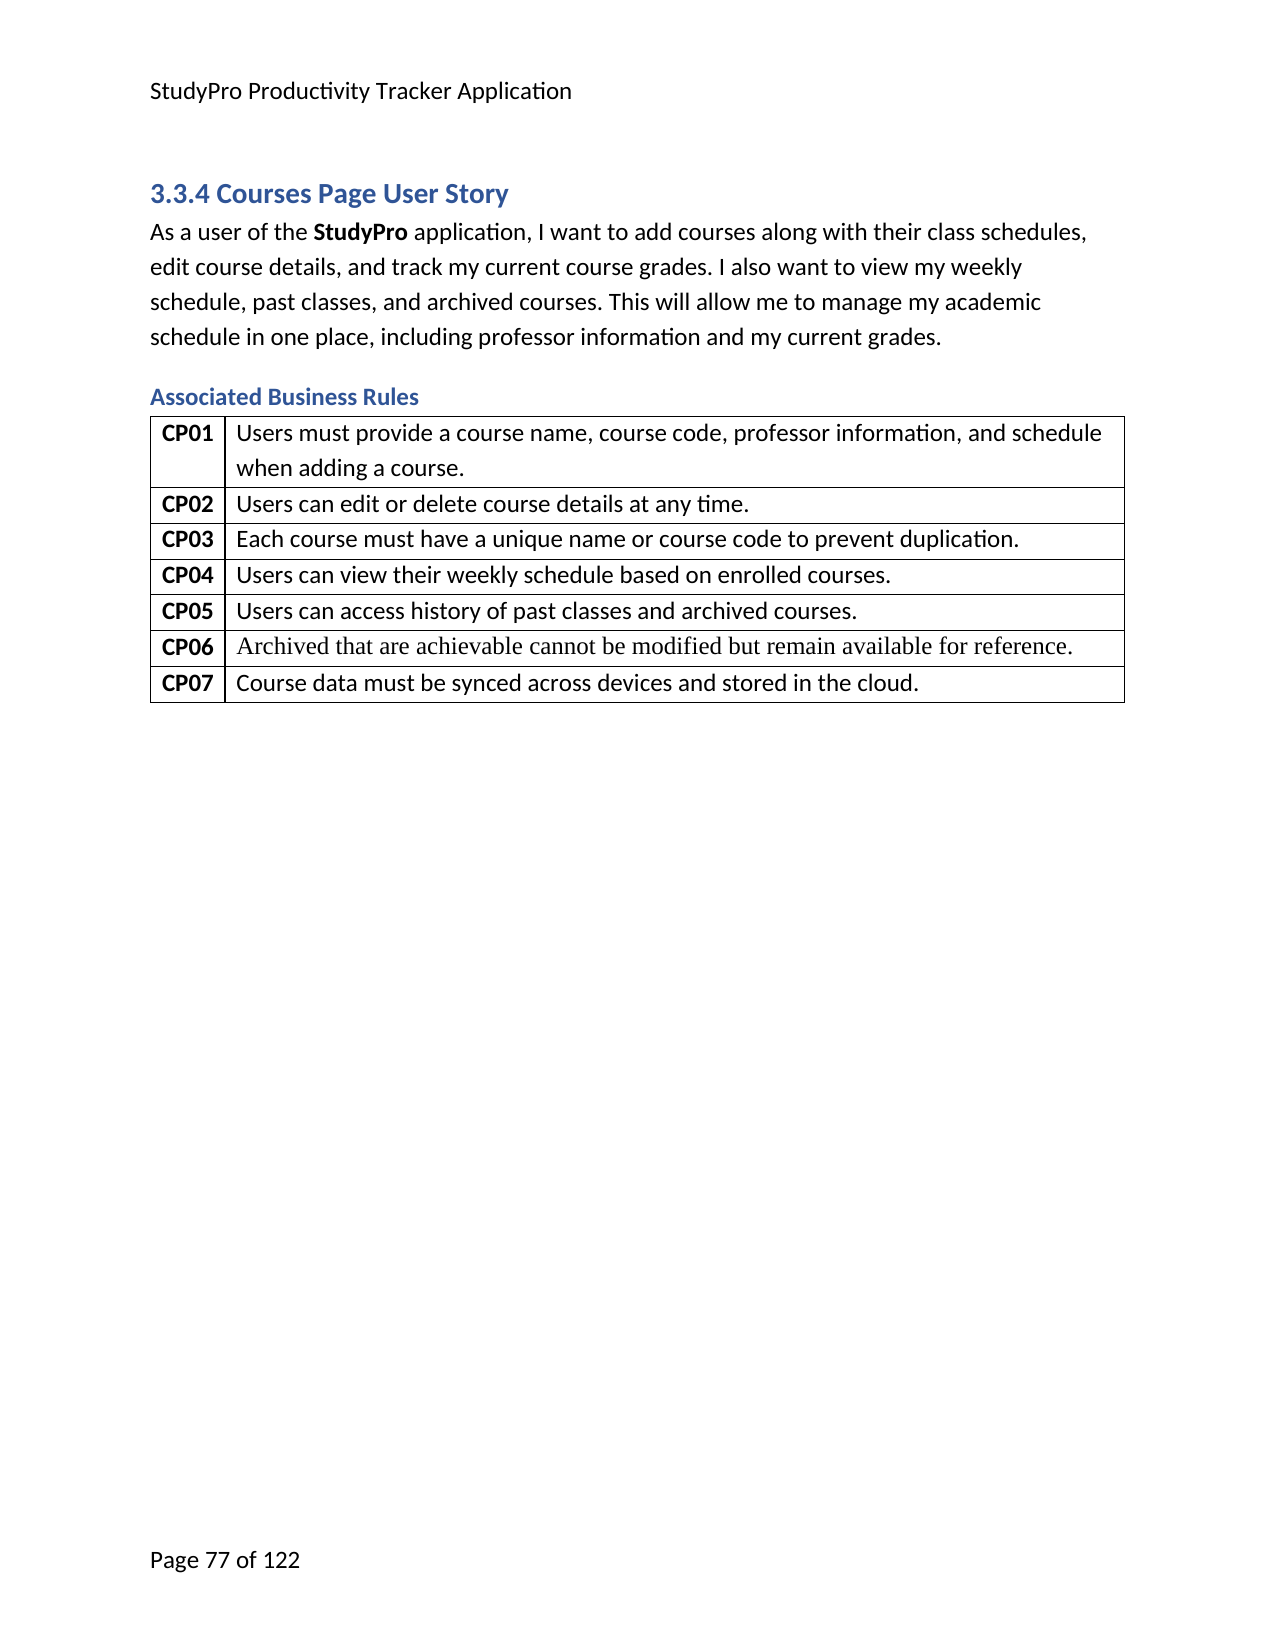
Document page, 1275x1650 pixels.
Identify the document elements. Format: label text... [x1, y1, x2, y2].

table_cell CP05 [151, 595, 224, 630]
table_cell Course data must be synced across devices and stored in the cloud. [226, 667, 1124, 702]
table_cell Users can edit or delete course details at any time. [226, 488, 1124, 523]
table_cell CP04 [151, 560, 224, 594]
table_cell Users can view their weekly schedule based on enrolled courses. [226, 560, 1124, 594]
text As a user of the StudyPro application, I want to add courses along with their class schedules, edit course details, and track my current course grades. I also want to view my weekly schedule, past classes, and archived courses. This will allow me to manage my academic schedule in one place, including professor information and my current grades. [150, 216, 1125, 351]
table_cell CP02 [151, 488, 224, 523]
table_cell CP03 [151, 524, 224, 558]
table_cell Each course must have a unique name or course code to prevent duplication. [226, 524, 1124, 558]
table_header CP01 [151, 417, 224, 487]
table_cell Archived that are achievable cannot be modified but remain available for reference. [226, 631, 1124, 666]
table_header Users must provide a course name, course code, professor information, and schedule when adding a course. [226, 417, 1124, 487]
text Associated Business Rules [150, 381, 1125, 411]
table_cell Users can access history of past classes and archived courses. [226, 595, 1124, 630]
table_cell CP07 [151, 667, 224, 702]
table_cell CP06 [151, 631, 224, 666]
subtitle 3.3.4 Courses Page User Story [150, 175, 1125, 211]
